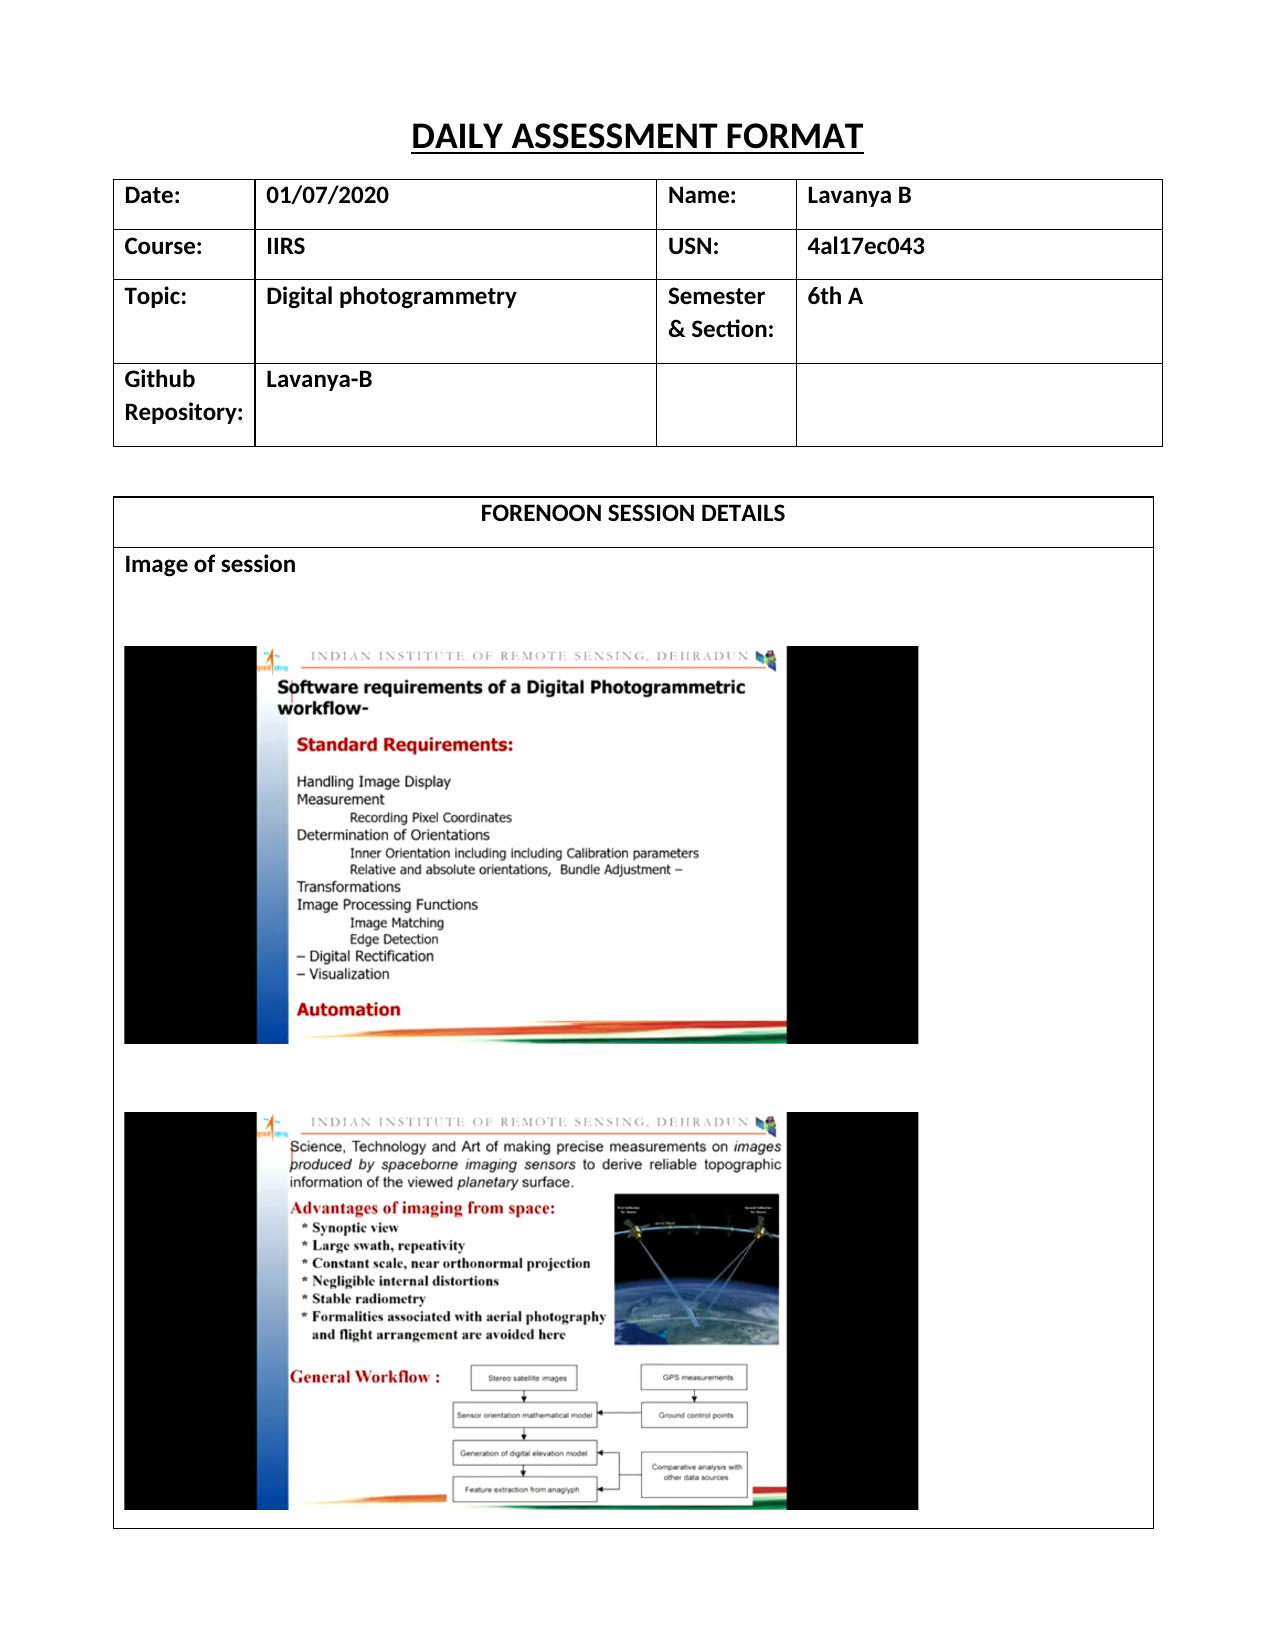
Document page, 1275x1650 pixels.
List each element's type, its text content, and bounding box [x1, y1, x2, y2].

table_cell 4al17ec043 [797, 230, 1162, 279]
table_cell Semester & Section: [657, 280, 796, 362]
picture [124, 1112, 919, 1510]
table_header Lavanya B [797, 180, 1162, 229]
table_header Date: [114, 180, 254, 229]
table_cell USN: [657, 230, 796, 279]
table_cell Course: [114, 230, 254, 279]
table_cell Topic: [114, 280, 254, 362]
table_cell IIRS [256, 230, 656, 279]
table_header FORENOON SESSION DETAILS [114, 498, 1153, 547]
table_cell 6th A [797, 280, 1162, 362]
table_cell Lavanya-B [256, 364, 656, 446]
table_cell Digital photogrammetry [256, 280, 656, 362]
table_cell [797, 364, 1162, 446]
table_header 01/07/2020 [256, 180, 656, 229]
table_cell [657, 364, 796, 446]
table_cell Github Repository: [114, 364, 254, 446]
table_header Name: [657, 180, 796, 229]
text DAILY ASSESSMENT FORMAT [112, 112, 1162, 158]
picture [124, 646, 919, 1044]
table_cell Image of session [114, 548, 1153, 1528]
